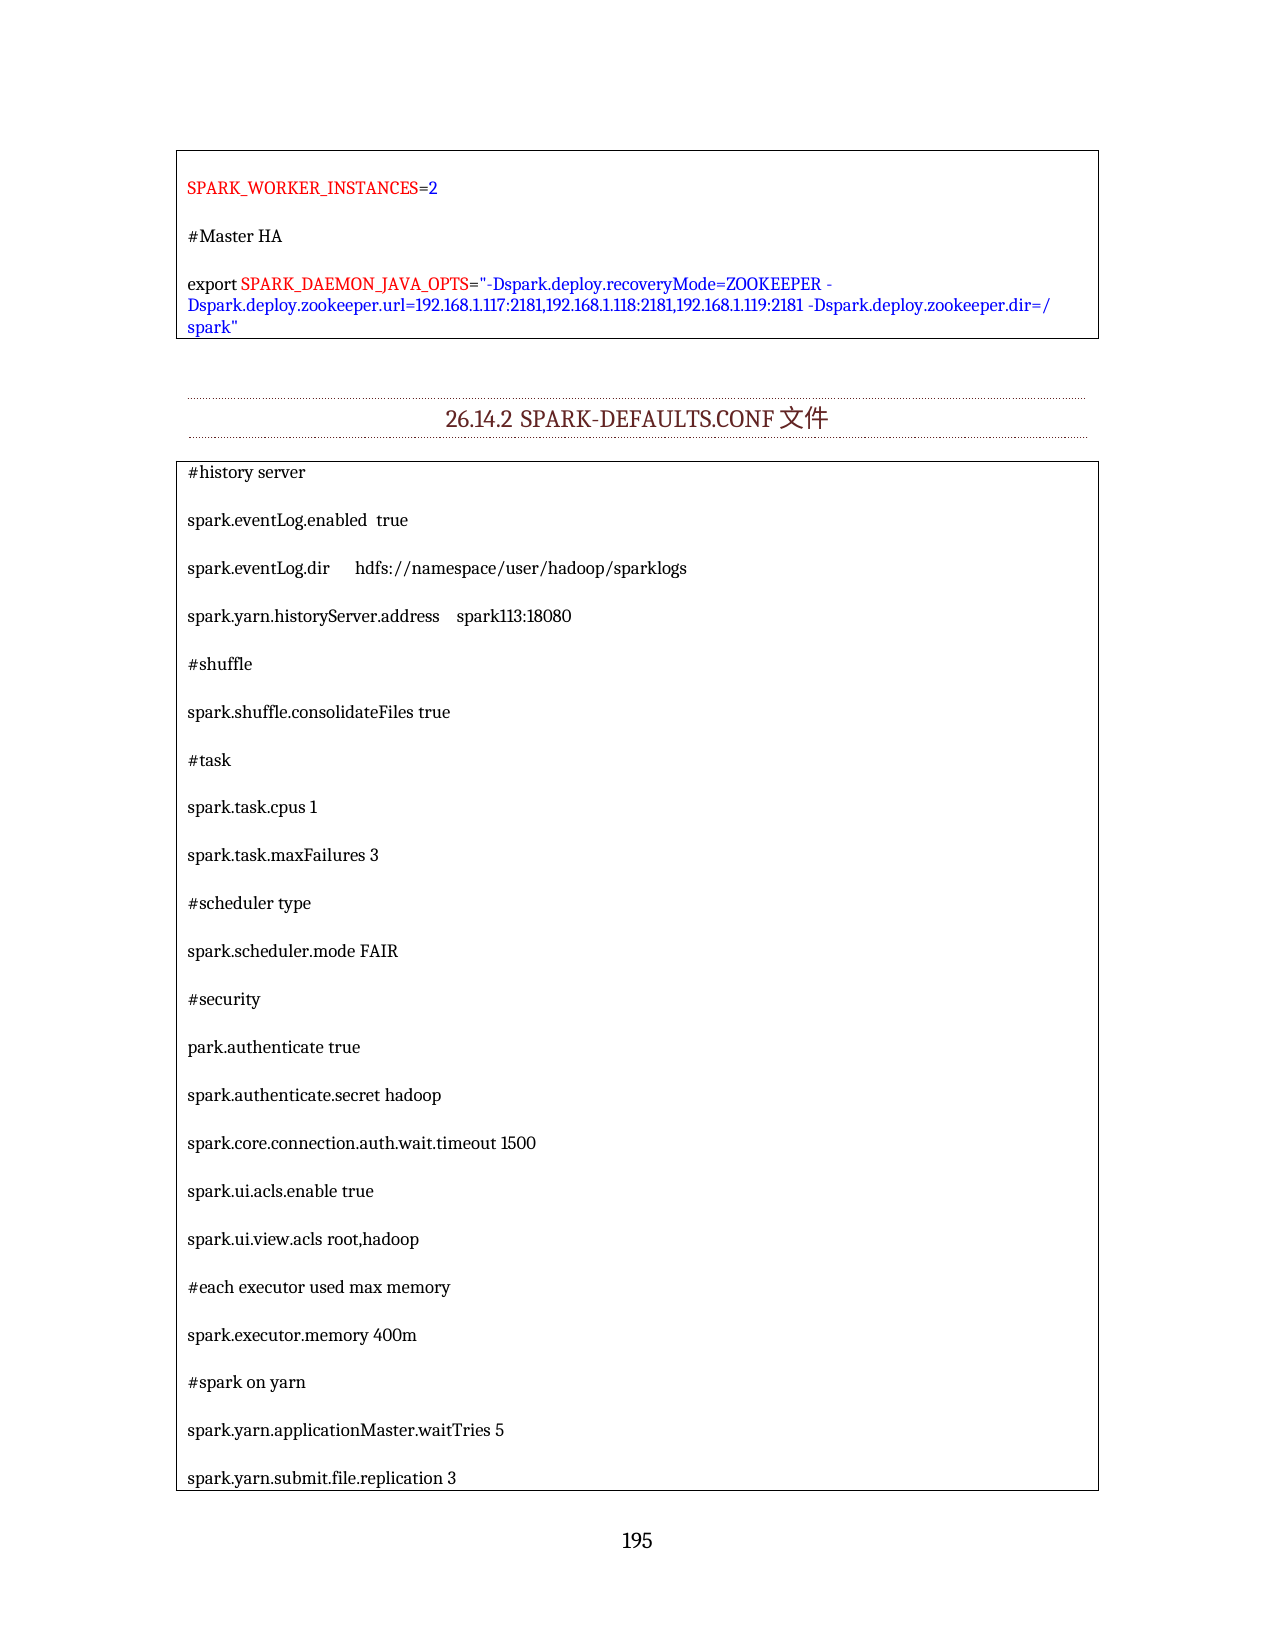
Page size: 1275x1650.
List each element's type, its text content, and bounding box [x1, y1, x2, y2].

subtitle spark-defaults.conf文件 [187, 398, 1087, 438]
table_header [177, 462, 1098, 1489]
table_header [177, 151, 1098, 338]
